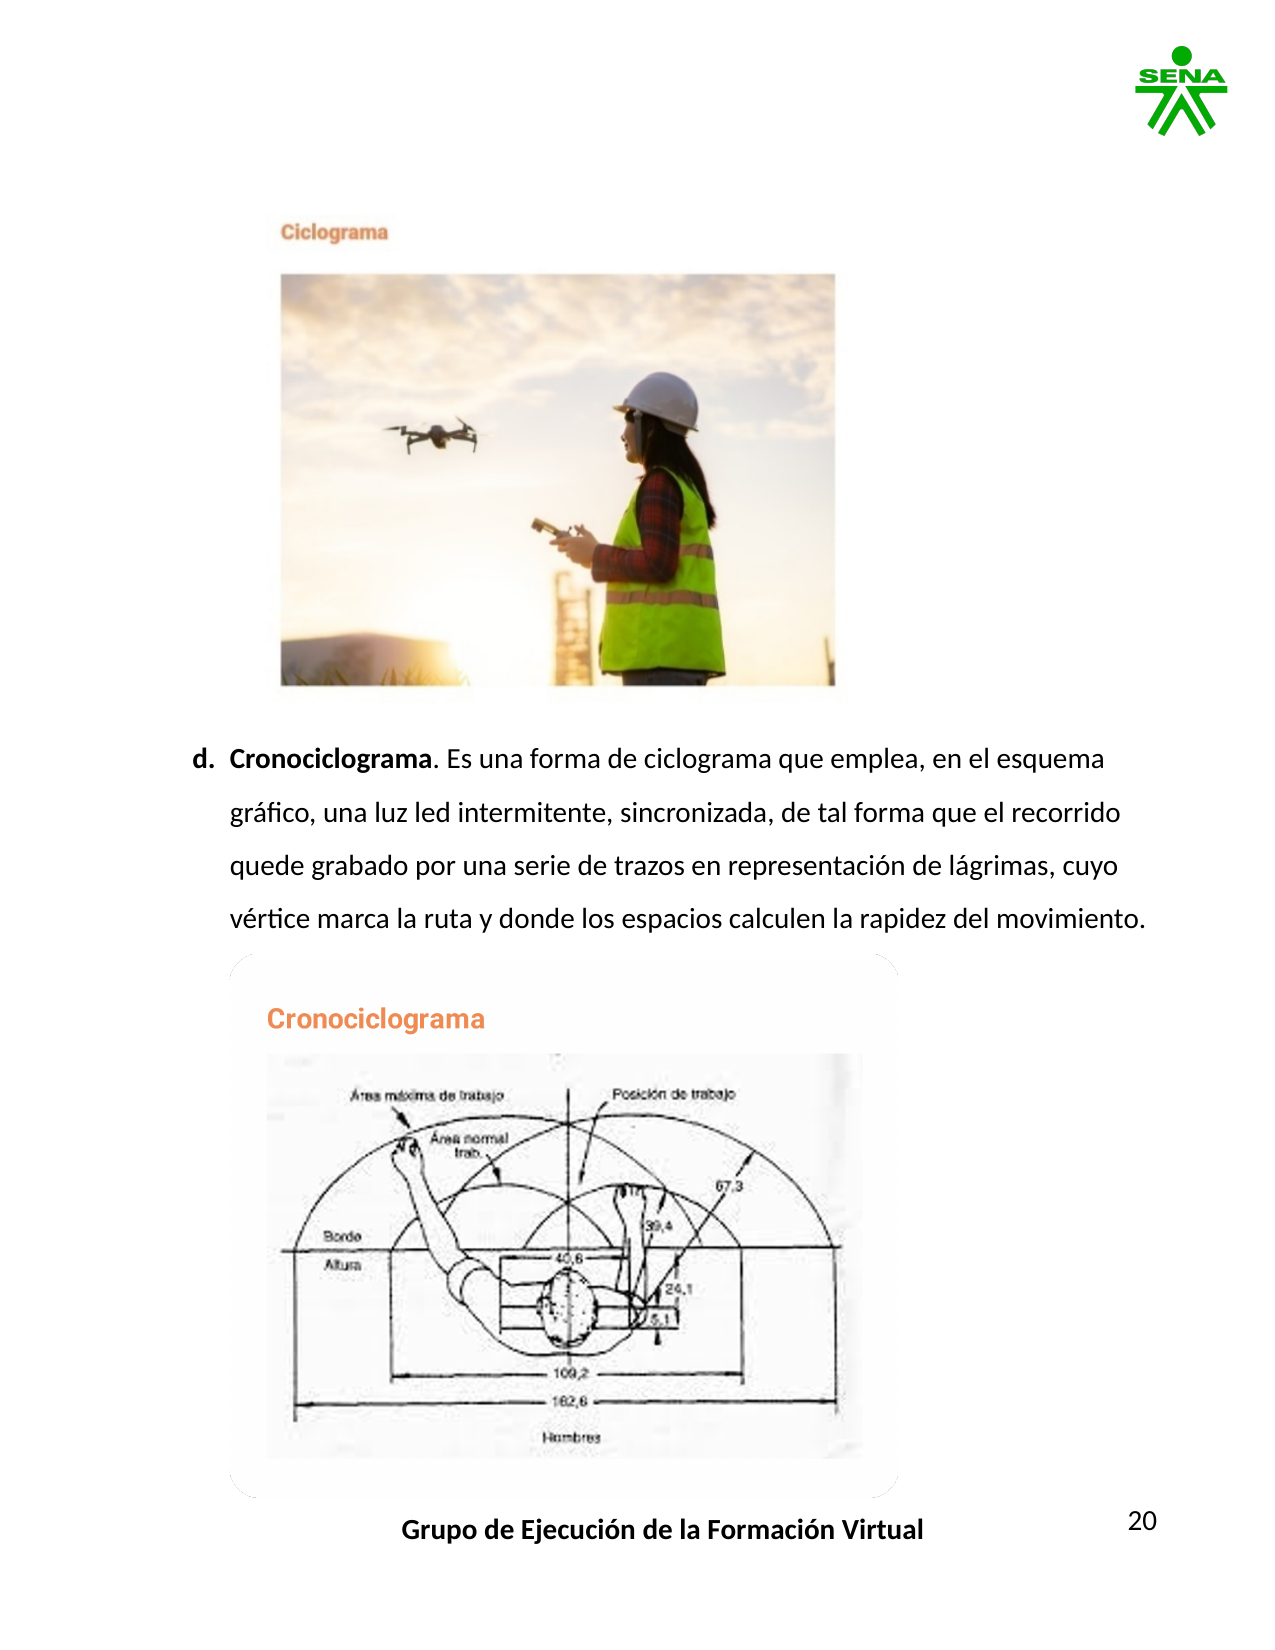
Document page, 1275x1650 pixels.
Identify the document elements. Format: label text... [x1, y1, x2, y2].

picture [229, 177, 886, 723]
list Cronociclograma. Es una forma de ciclograma que emplea, en el esquema gráfico, una luz led intermitente, sincronizada, de tal forma que el recorrido quede grabado por una serie de trazos en representación de lágrimas, cuyo vértice marca la ruta y donde los espacios calculen la rapidez del movimiento. [192, 740, 1157, 936]
picture [229, 954, 899, 1498]
picture [1135, 46, 1228, 136]
